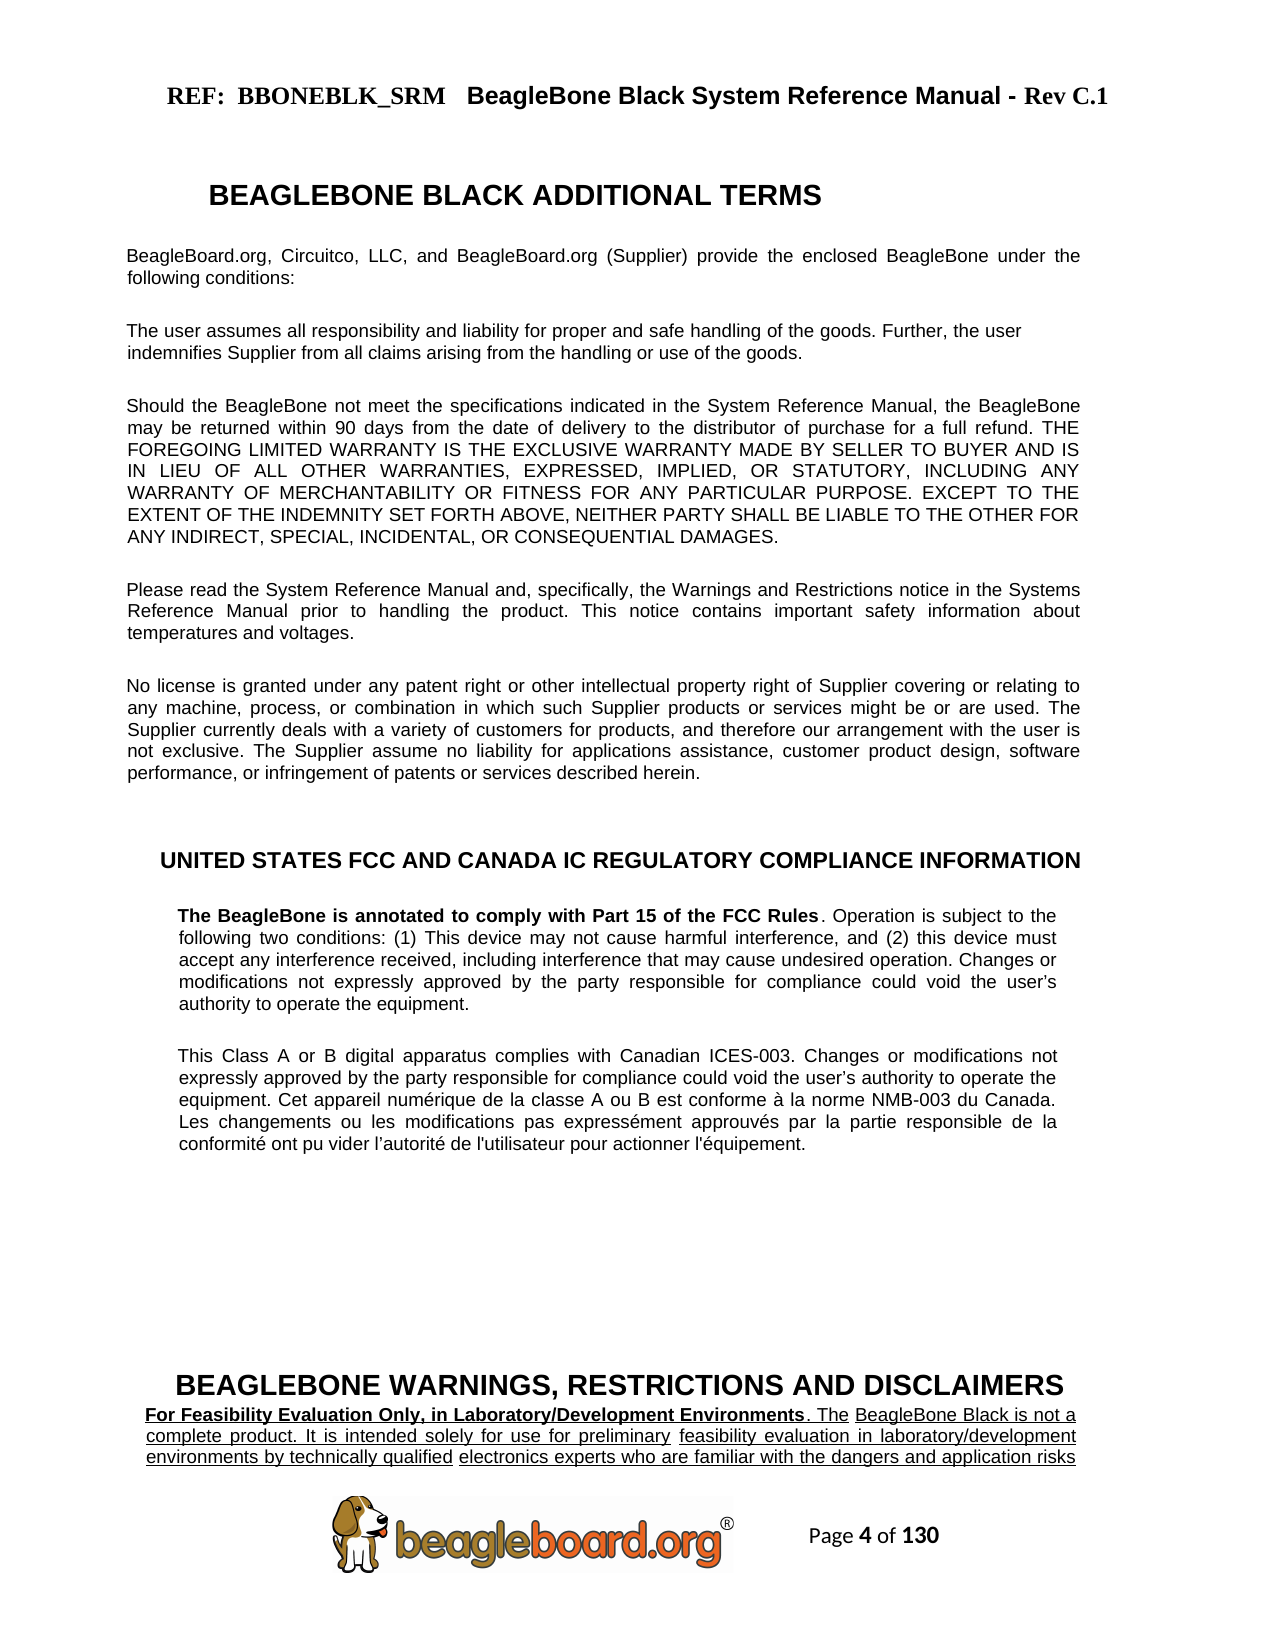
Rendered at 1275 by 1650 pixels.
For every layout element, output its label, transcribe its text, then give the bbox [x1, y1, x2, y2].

text The BeagleBone is annotated to comply with Part 15 of the FCC Rules. Operation is subject to the following two conditions: (1) This device may not cause harmful interference, and (2) this device must accept any interference received, including interference that may cause undesired operation. Changes or modifications not expressly approved by the party responsible for compliance could void the user’s authority to operate the equipment. [177, 905, 1057, 1014]
text The user assumes all responsibility and liability for proper and safe handling of the goods. Further, the user indemnifies Supplier from all claims arising from the handling or use of the goods. [126, 320, 1023, 363]
text BEAGLEBONE WARNINGS, RESTRICTIONS AND DISCLAIMERS [75, 1368, 1165, 1402]
text No license is granted under any patent right or other intellectual property right of Supplier covering or relating to any machine, process, or combination in which such Supplier products or services might be or are used. The Supplier currently deals with a variety of customers for products, and therefore our arrangement with the user is not exclusive. The Supplier assume no liability for applications assistance, customer product design, software performance, or infringement of patents or services described herein. [126, 675, 1081, 784]
text Please read the System Reference Manual and, specifically, the Warnings and Restrictions notice in the Systems Reference Manual prior to handling the product. This notice contains important safety information about temperatures and voltages. [126, 578, 1081, 643]
picture [332, 1496, 734, 1573]
text This Class A or B digital apparatus complies with Canadian ICES-003. Changes or modifications not expressly approved by the party responsible for compliance could void the user’s authority to operate the equipment. Cet appareil numérique de la classe A ou B est conforme à la norme NMB-003 du Canada. Les changements ou les modifications pas expressément approuvés par la partie responsible de la conformité ont pu vider l’autorité de l'utilisateur pour actionner l'équipement. [177, 1045, 1058, 1154]
subtitle UNITED STATES FCC AND CANADA IC REGULATORY COMPLIANCE INFORMATION [75, 848, 1166, 874]
text Should the BeagleBone not meet the specifications indicated in the System Reference Manual, the BeagleBone may be returned within 90 days from the date of delivery to the distributor of purchase for a full refund. THE FOREGOING LIMITED WARRANTY IS THE EXCLUSIVE WARRANTY MADE BY SELLER TO BUYER AND IS IN LIEU OF ALL OTHER WARRANTIES, EXPRESSED, IMPLIED, OR STATUTORY, INCLUDING ANY WARRANTY OF MERCHANTABILITY OR FITNESS FOR ANY PARTICULAR PURPOSE. EXCEPT TO THE EXTENT OF THE INDEMNITY SET FORTH ABOVE, NEITHER PARTY SHALL BE LIABLE TO THE OTHER FOR ANY INDIRECT, SPECIAL, INCIDENTAL, OR CONSEQUENTIAL DAMAGES. [126, 395, 1081, 547]
text BEAGLEBONE BLACK ADDITIONAL TERMS [208, 178, 1200, 212]
text BeagleBoard.org, Circuitco, LLC, and BeagleBoard.org (Supplier) provide the enclosed BeagleBone under the following conditions: [126, 245, 1081, 288]
